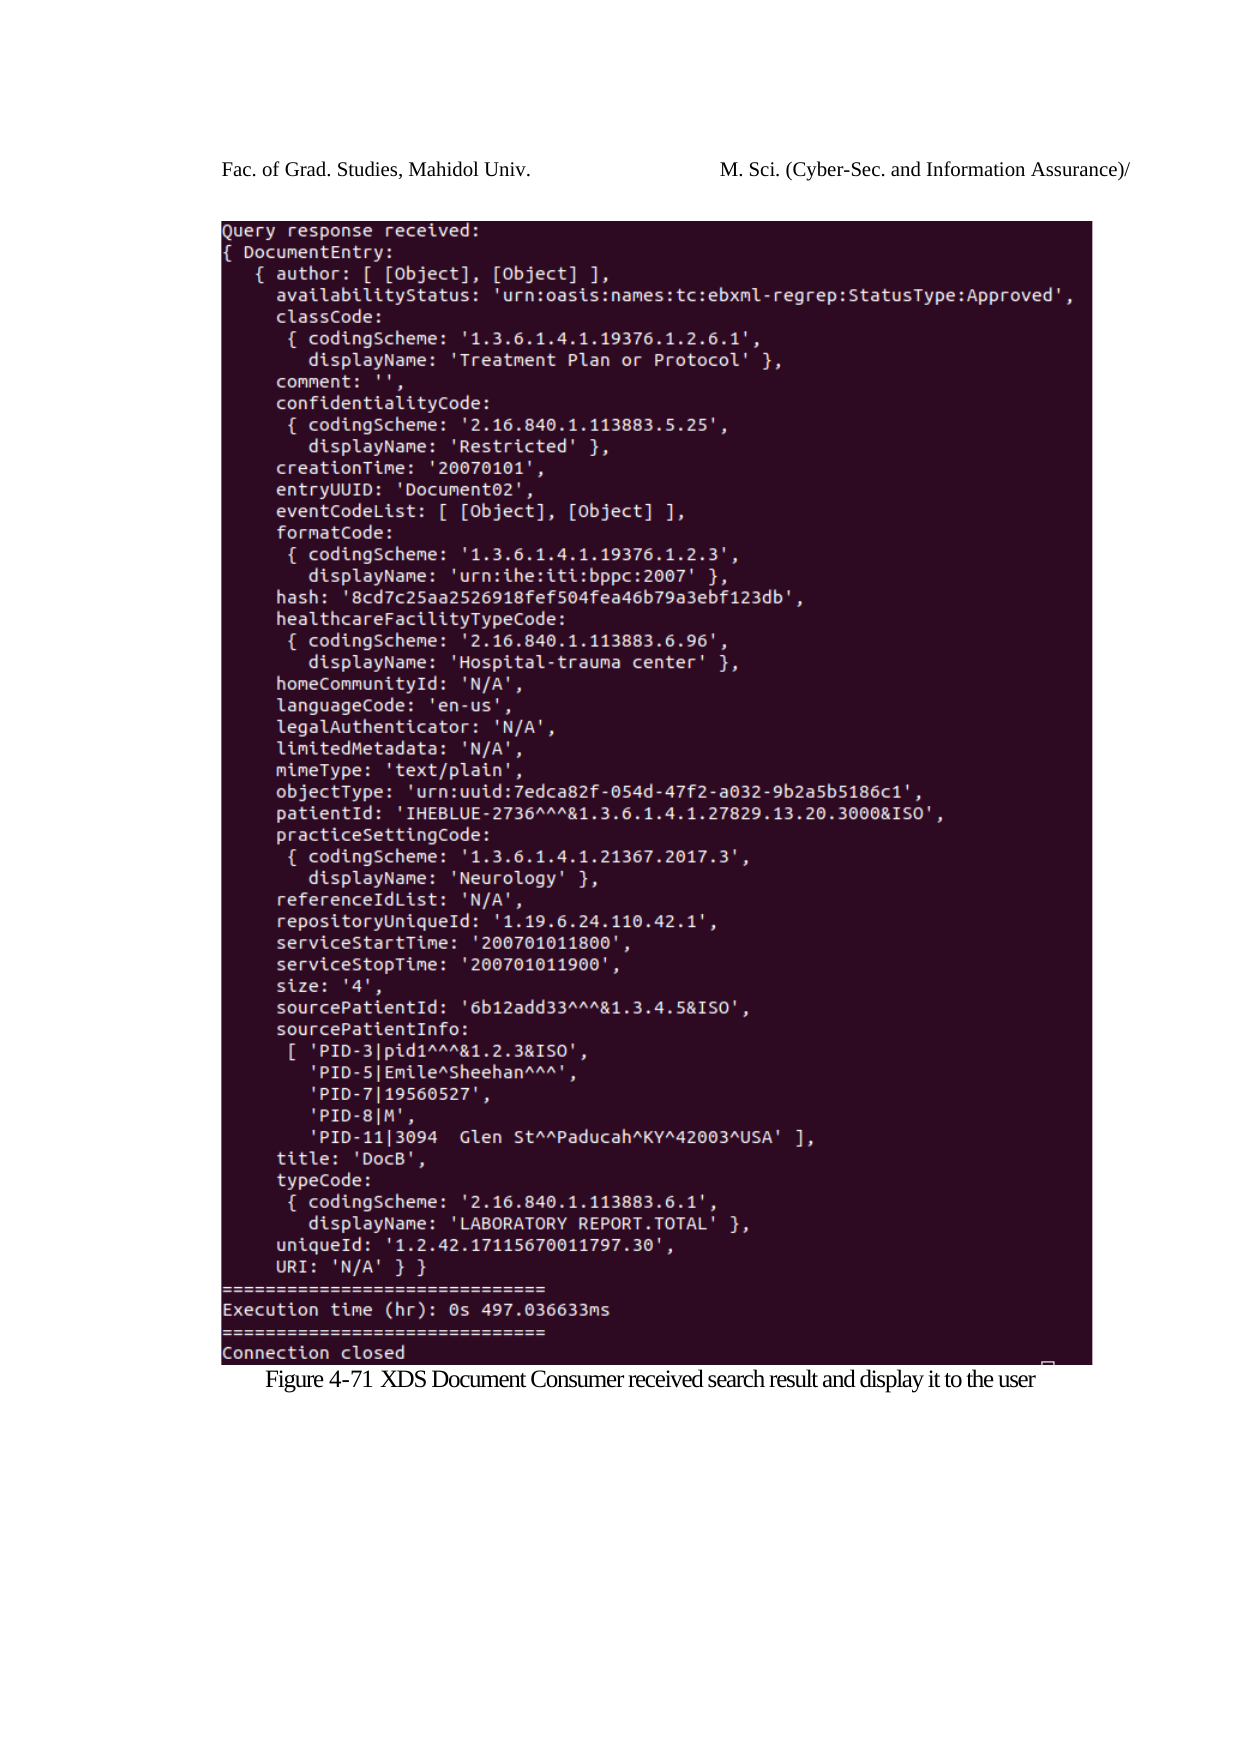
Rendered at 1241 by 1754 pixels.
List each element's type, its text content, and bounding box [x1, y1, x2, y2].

picture [221, 221, 1093, 1365]
